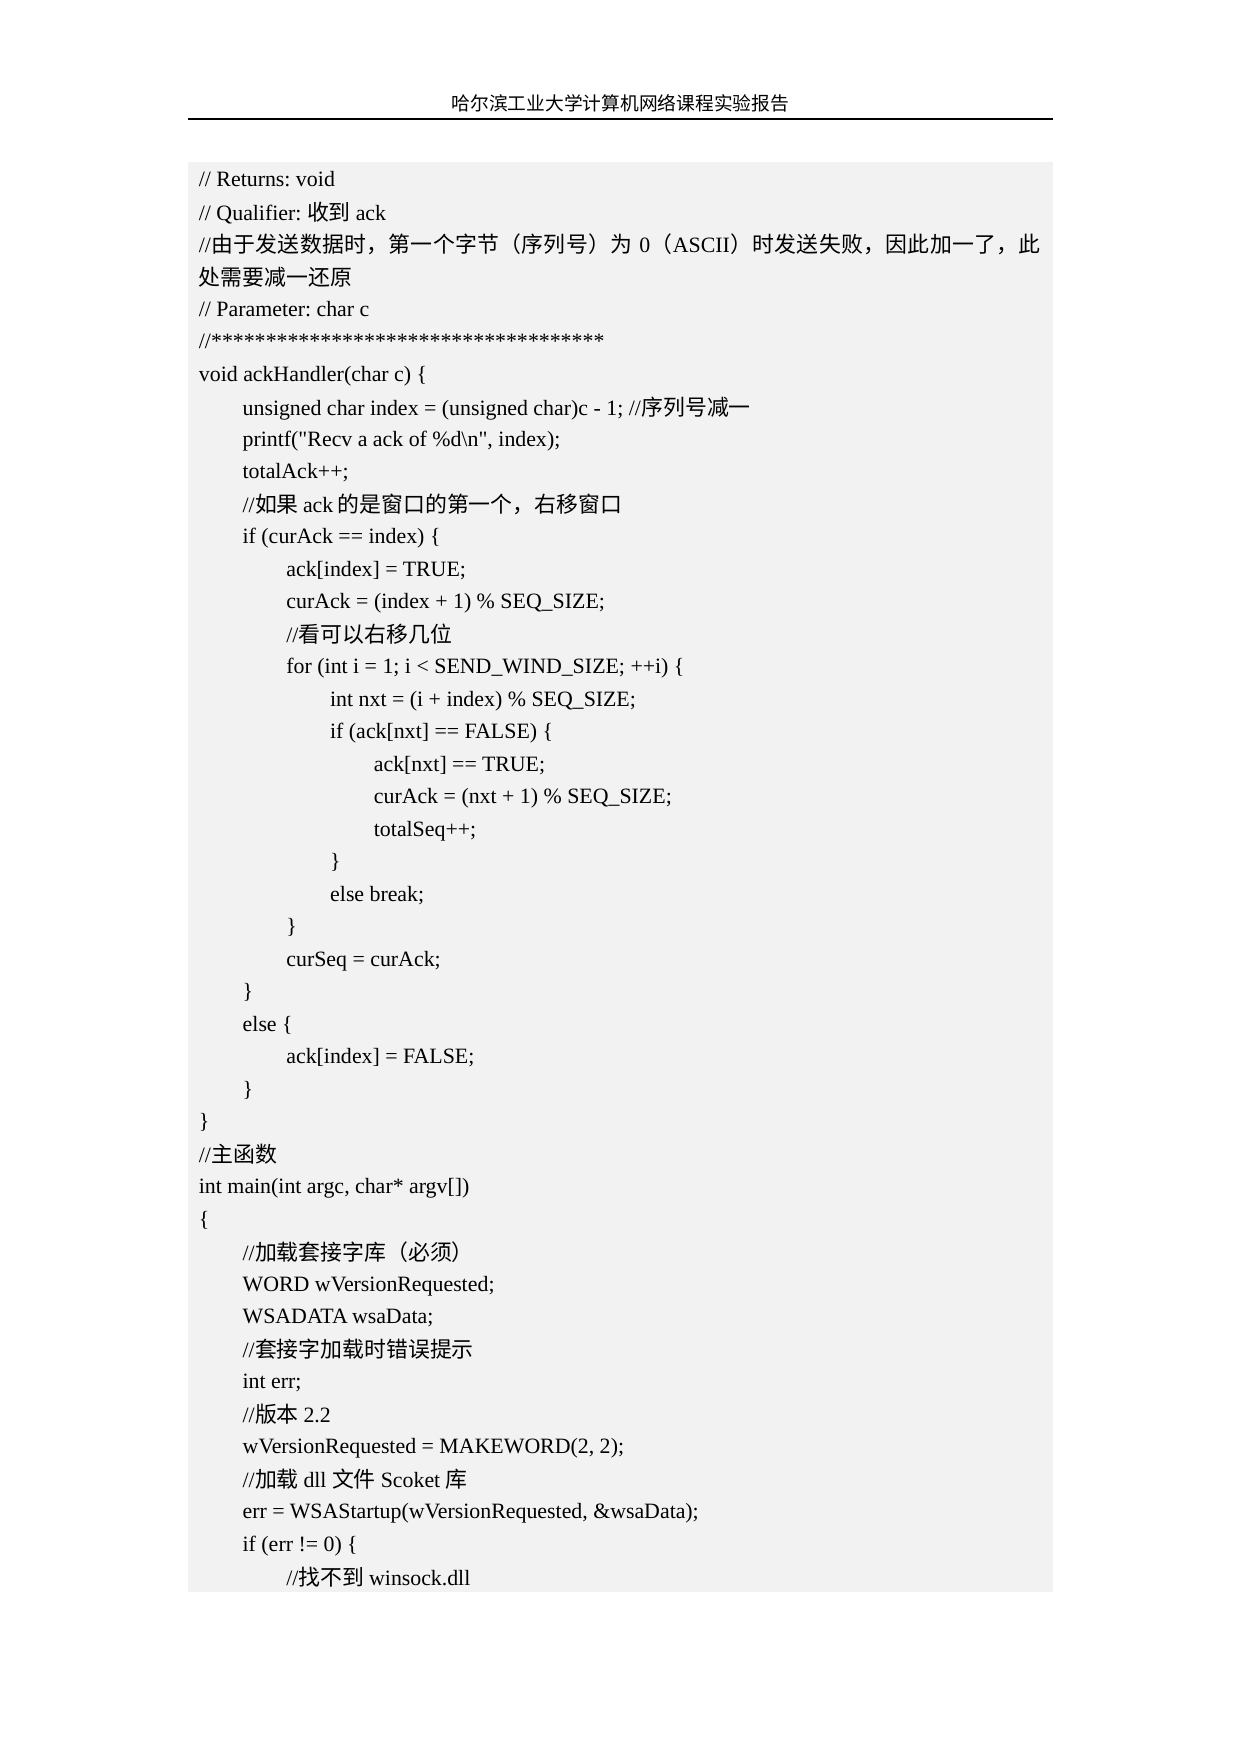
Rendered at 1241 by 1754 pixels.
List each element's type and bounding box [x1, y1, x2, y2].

table_header [188, 162, 1053, 1592]
